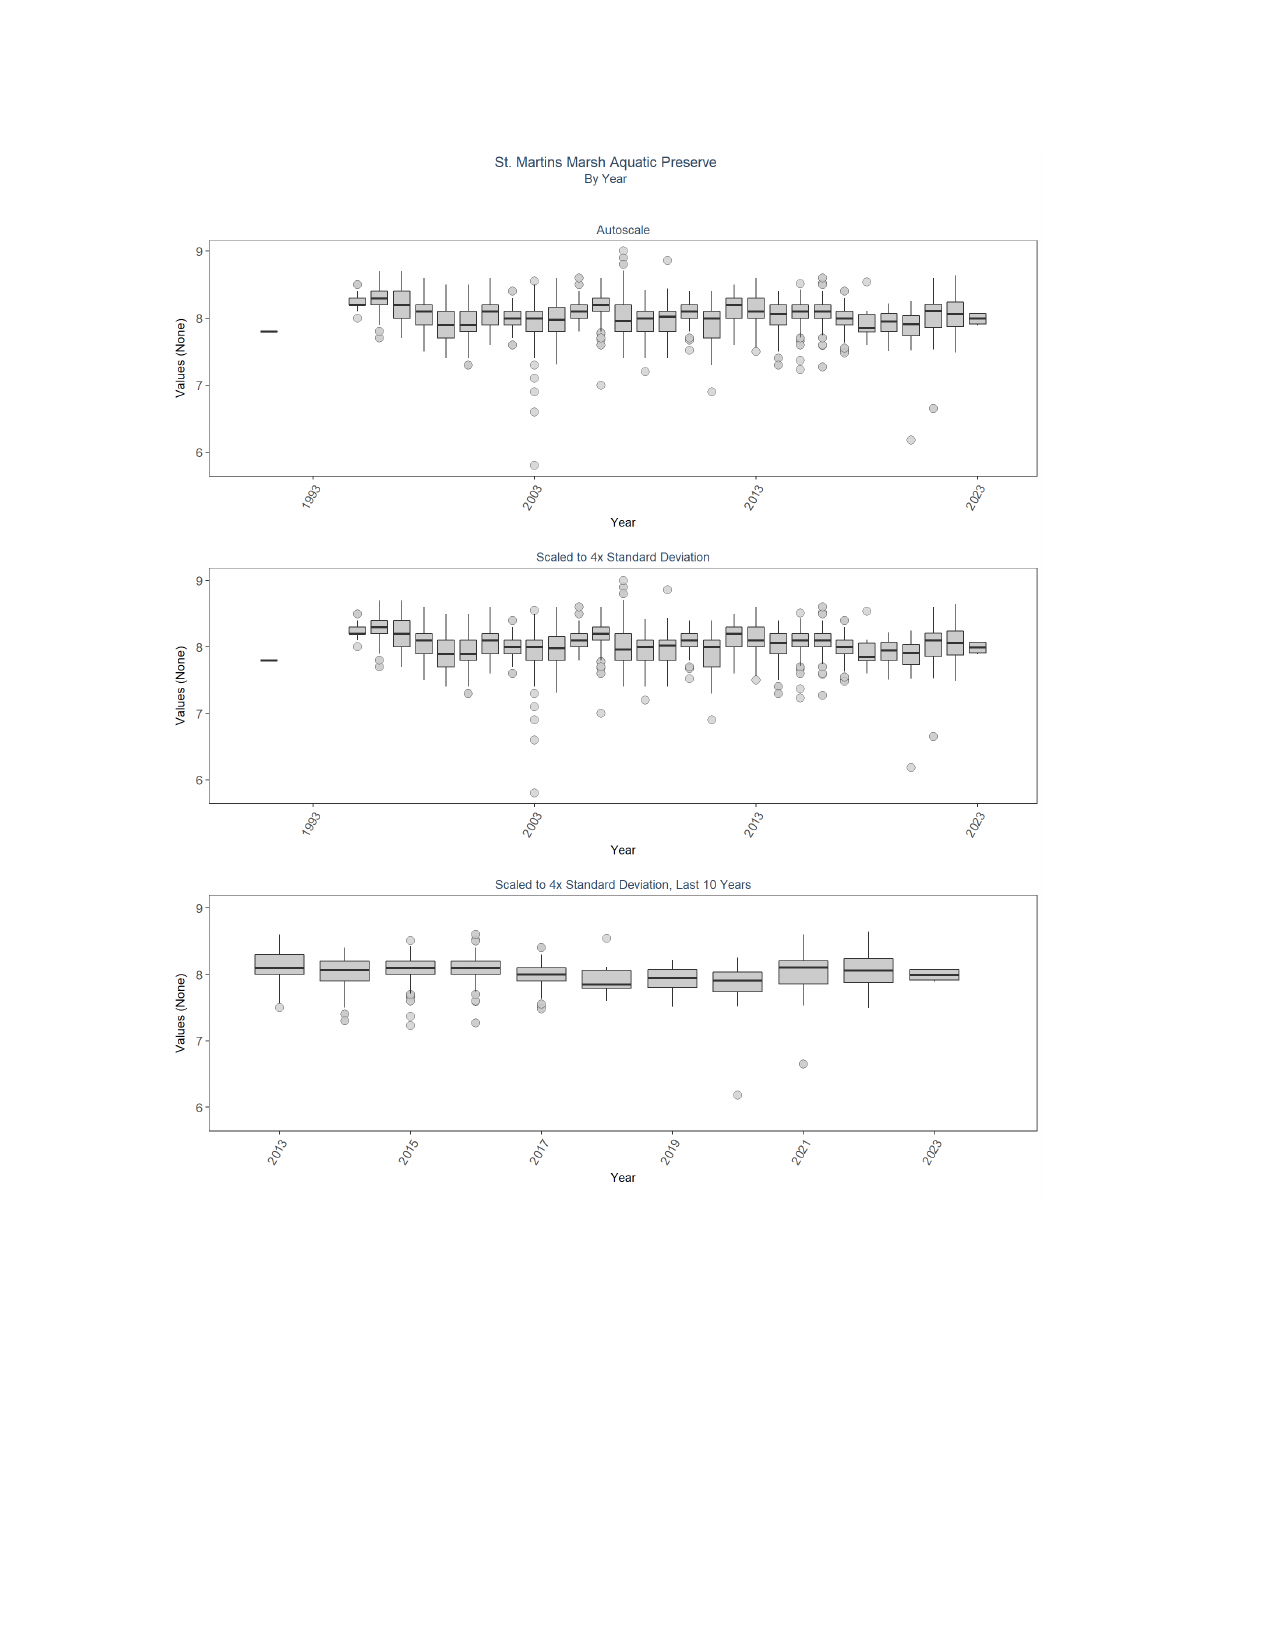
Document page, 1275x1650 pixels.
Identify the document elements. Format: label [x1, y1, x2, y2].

picture [168, 150, 1044, 1200]
